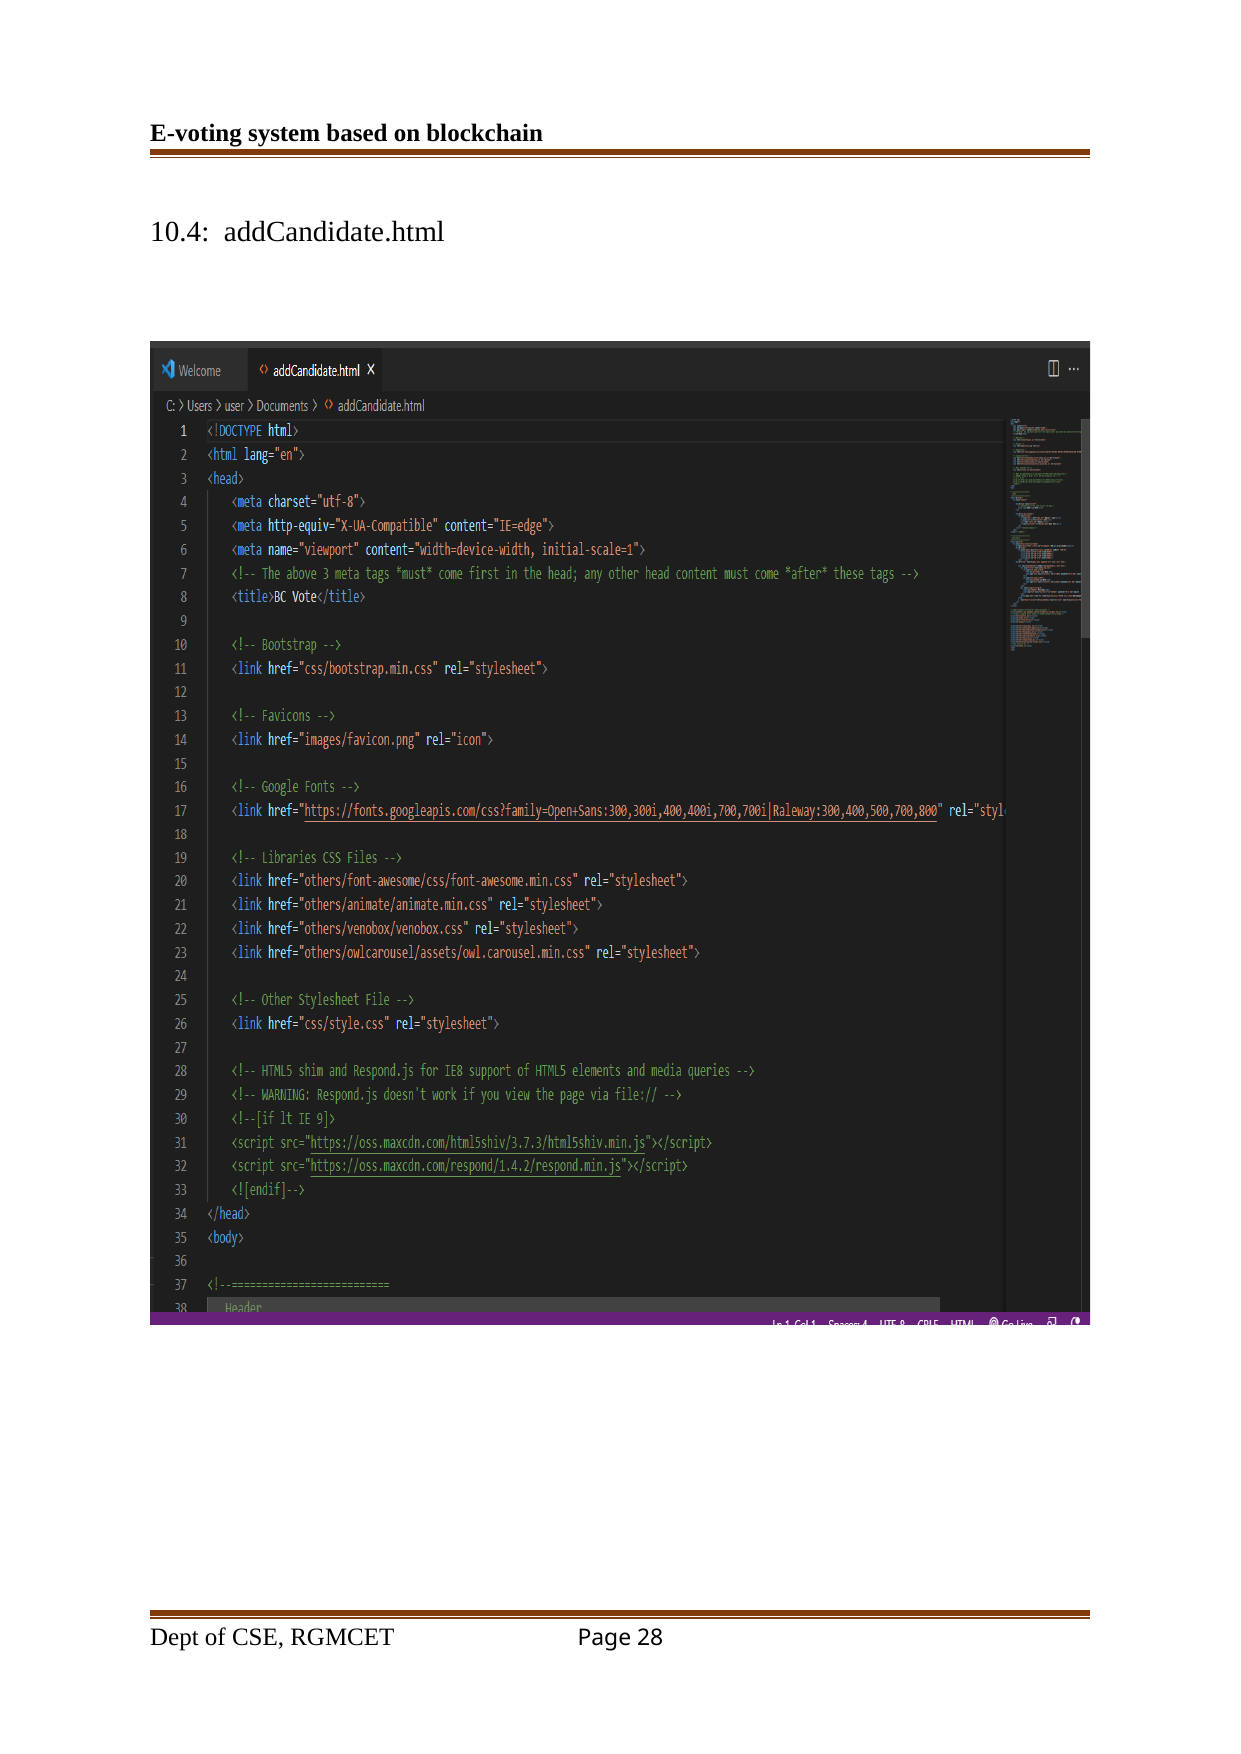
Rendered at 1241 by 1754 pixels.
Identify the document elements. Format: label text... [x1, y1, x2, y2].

picture [150, 341, 1091, 1325]
text 10.4: addCandidate.html [150, 214, 1090, 248]
